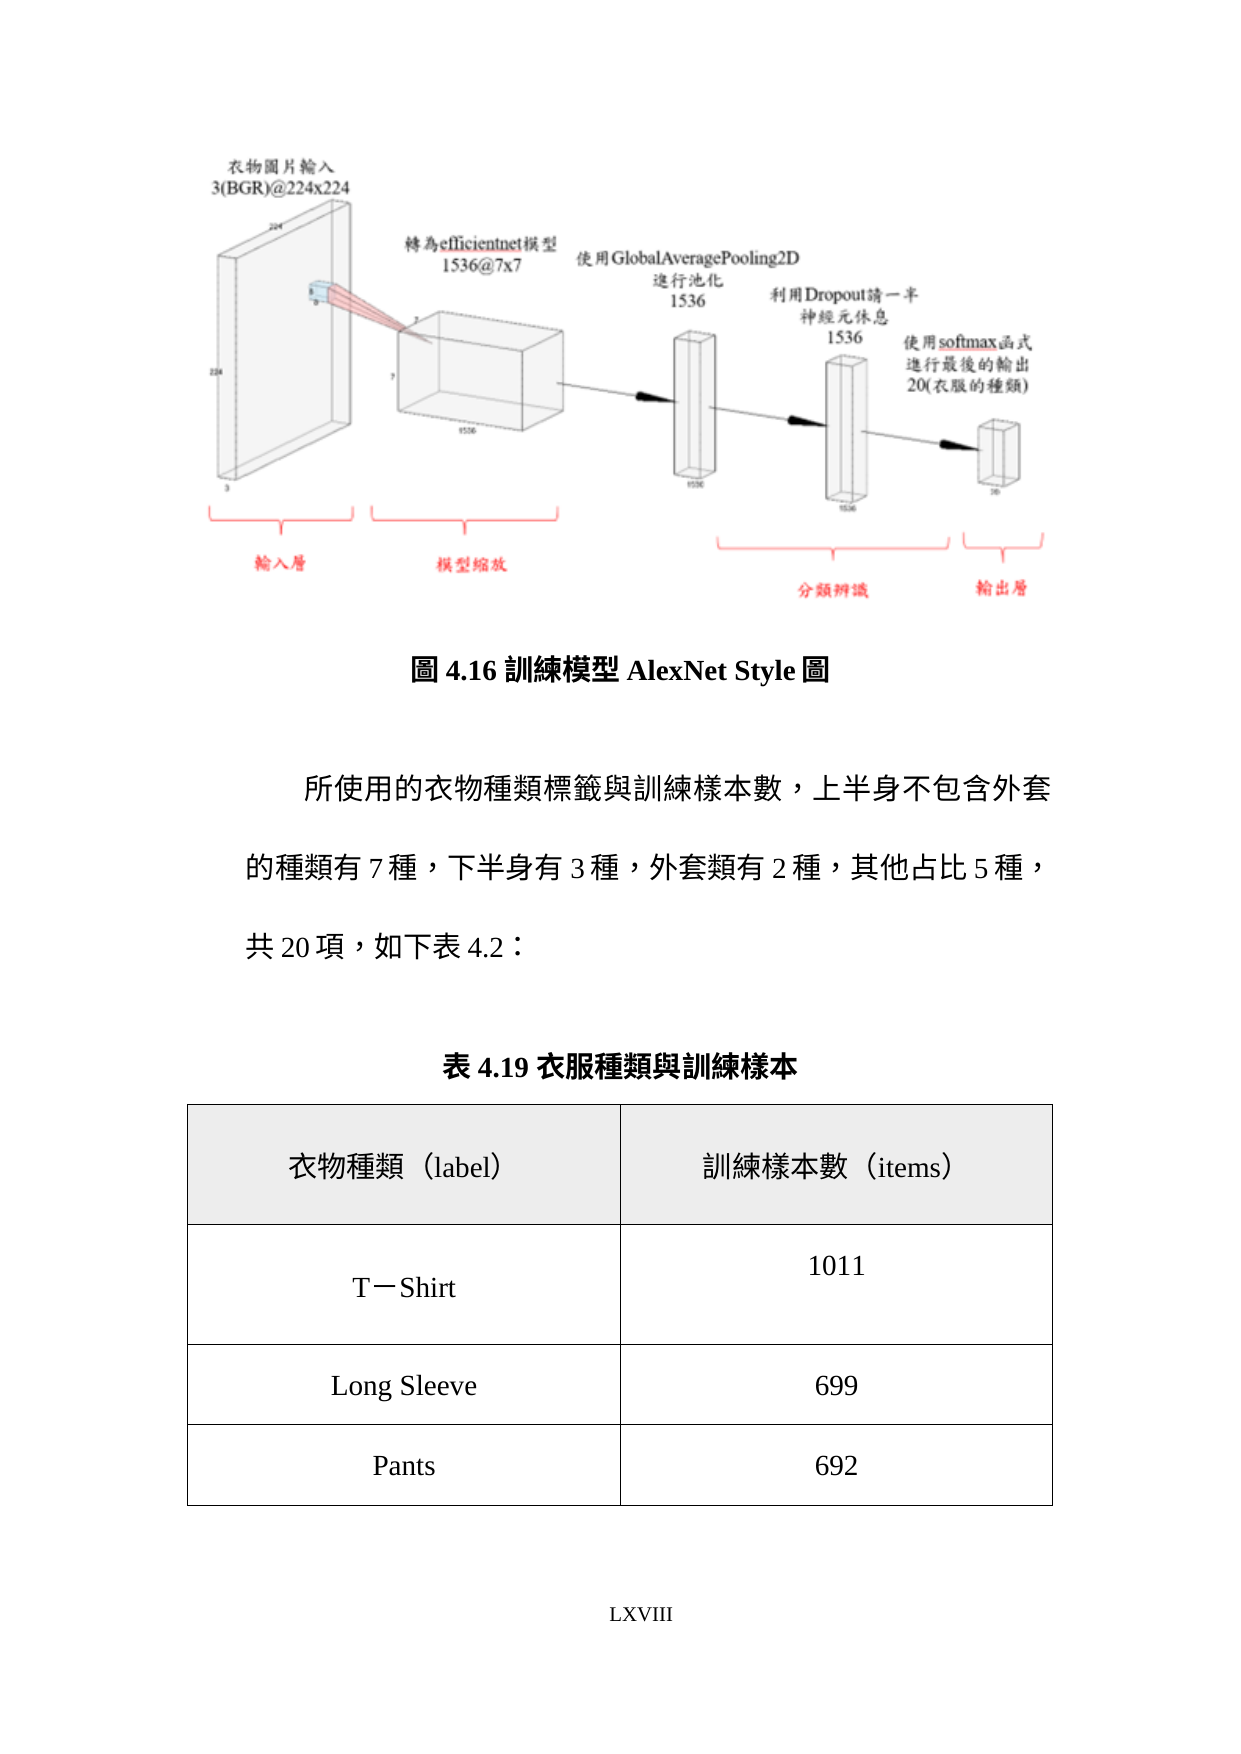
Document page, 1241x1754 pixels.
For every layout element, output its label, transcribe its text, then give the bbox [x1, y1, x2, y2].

table_cell 699 [621, 1345, 1052, 1424]
table_cell 692 [621, 1425, 1052, 1504]
table_header 衣物種類（label） [188, 1105, 620, 1224]
text 所使用的衣物種類標籤與訓練樣本數，上半身不包含外套的種類有7種，下半身有3種，外套類有2種，其他占比5種，共20項，如下表4.2： [246, 747, 1053, 985]
table_cell T－Shirt [188, 1225, 620, 1344]
table_header 訓練樣本數（items） [621, 1105, 1052, 1224]
table_cell 1011 [621, 1225, 1052, 1344]
table_cell Pants [188, 1425, 620, 1504]
table_cell Long Sleeve [188, 1345, 620, 1424]
picture [187, 151, 1053, 603]
